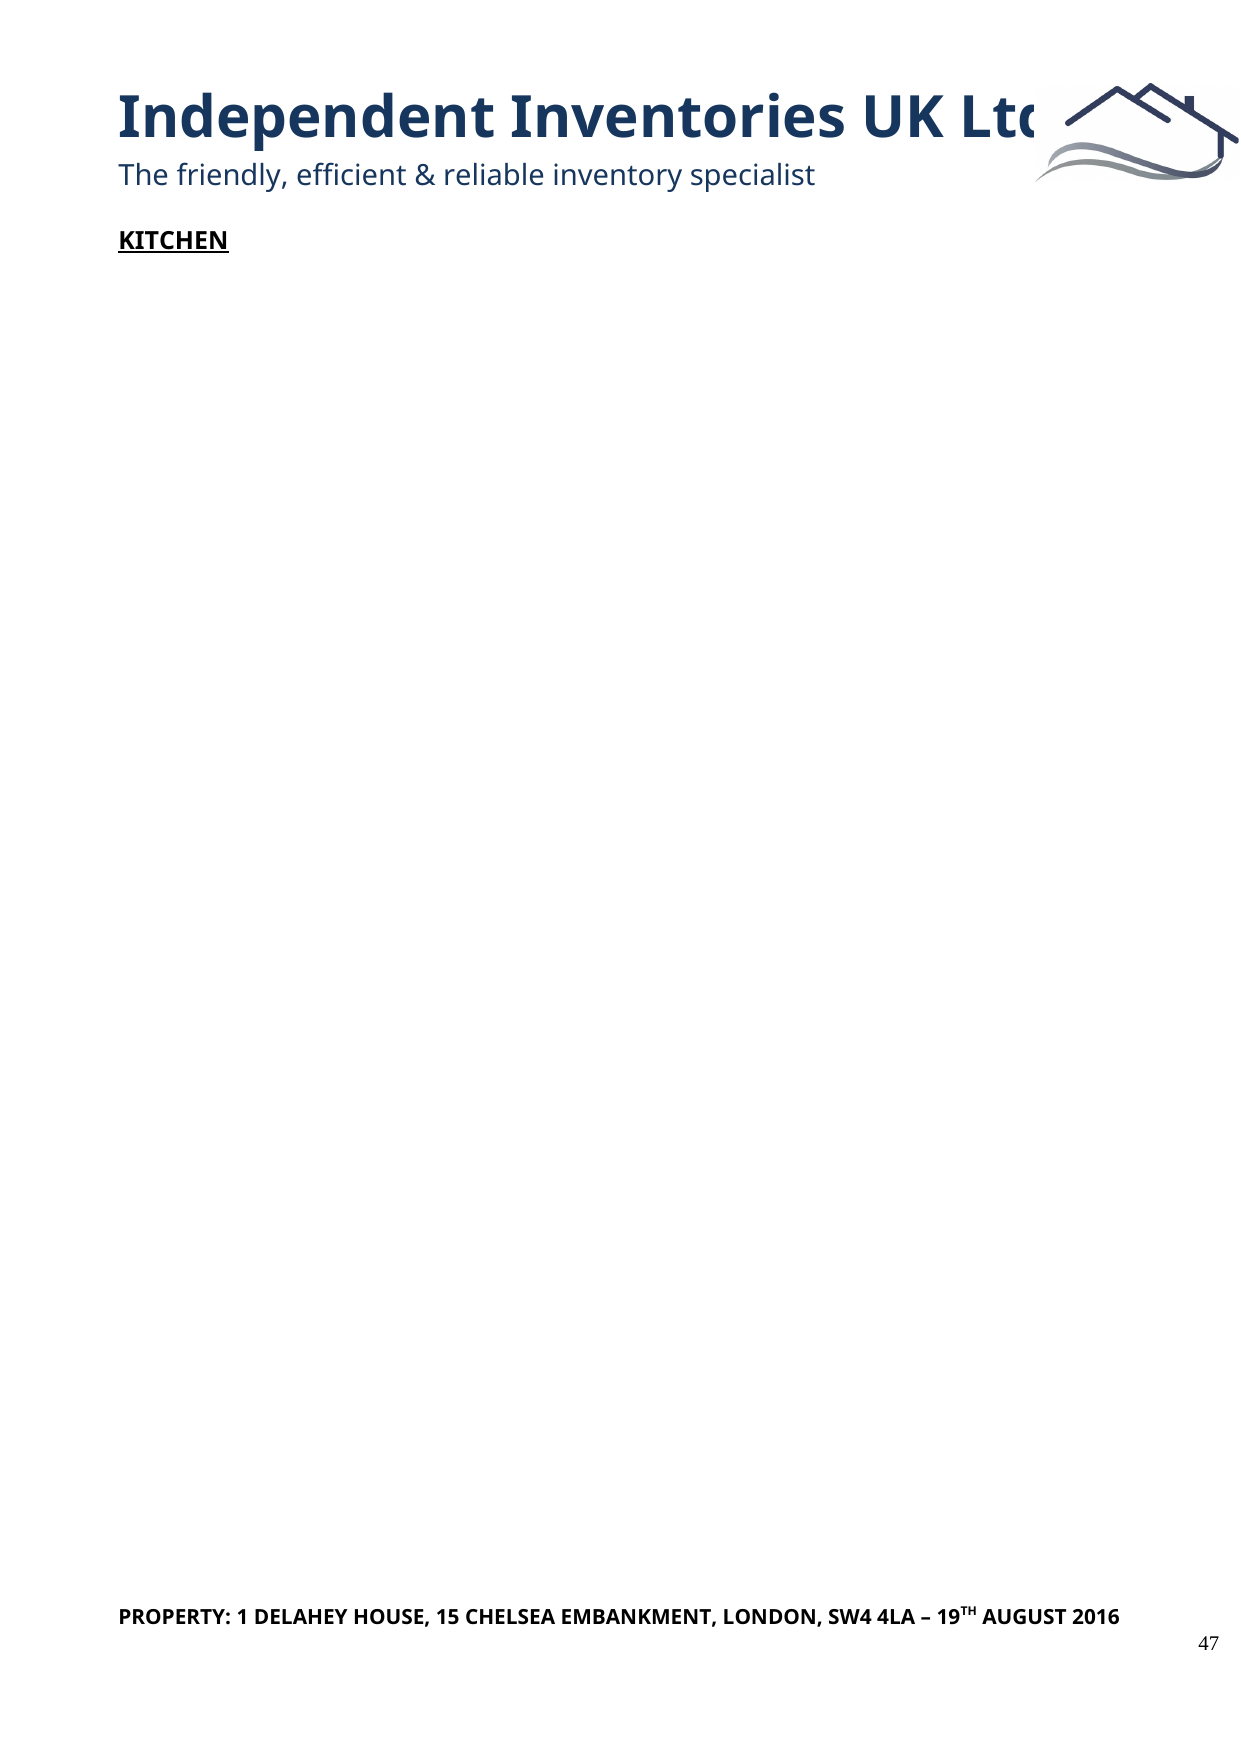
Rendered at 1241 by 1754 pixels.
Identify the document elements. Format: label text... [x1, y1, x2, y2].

subtitle KITCHEN [118, 223, 1219, 257]
picture [1034, 83, 1239, 181]
